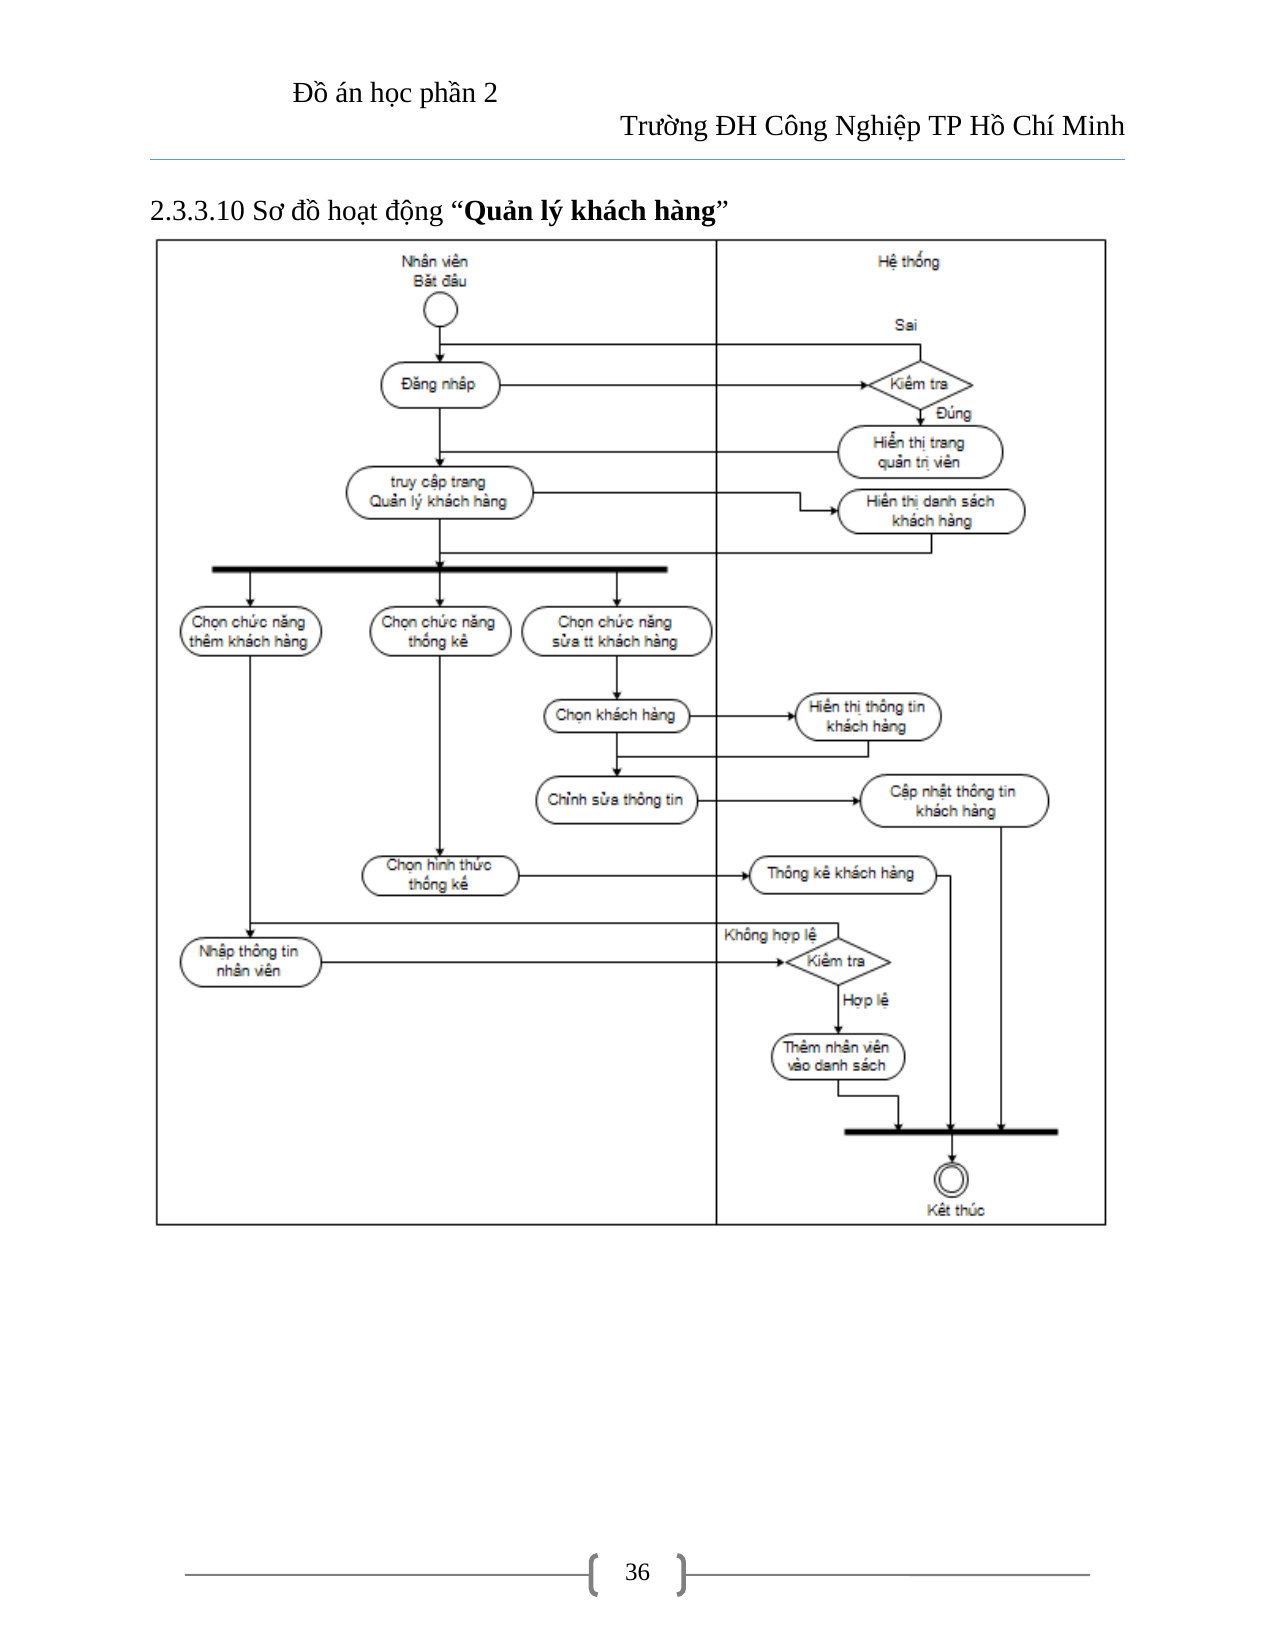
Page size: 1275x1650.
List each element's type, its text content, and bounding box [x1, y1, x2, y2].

subtitle 2.3.3.10 Sơ đồ hoạt động “Quản lý khách hàng” [150, 193, 1125, 227]
picture [150, 233, 1116, 1234]
